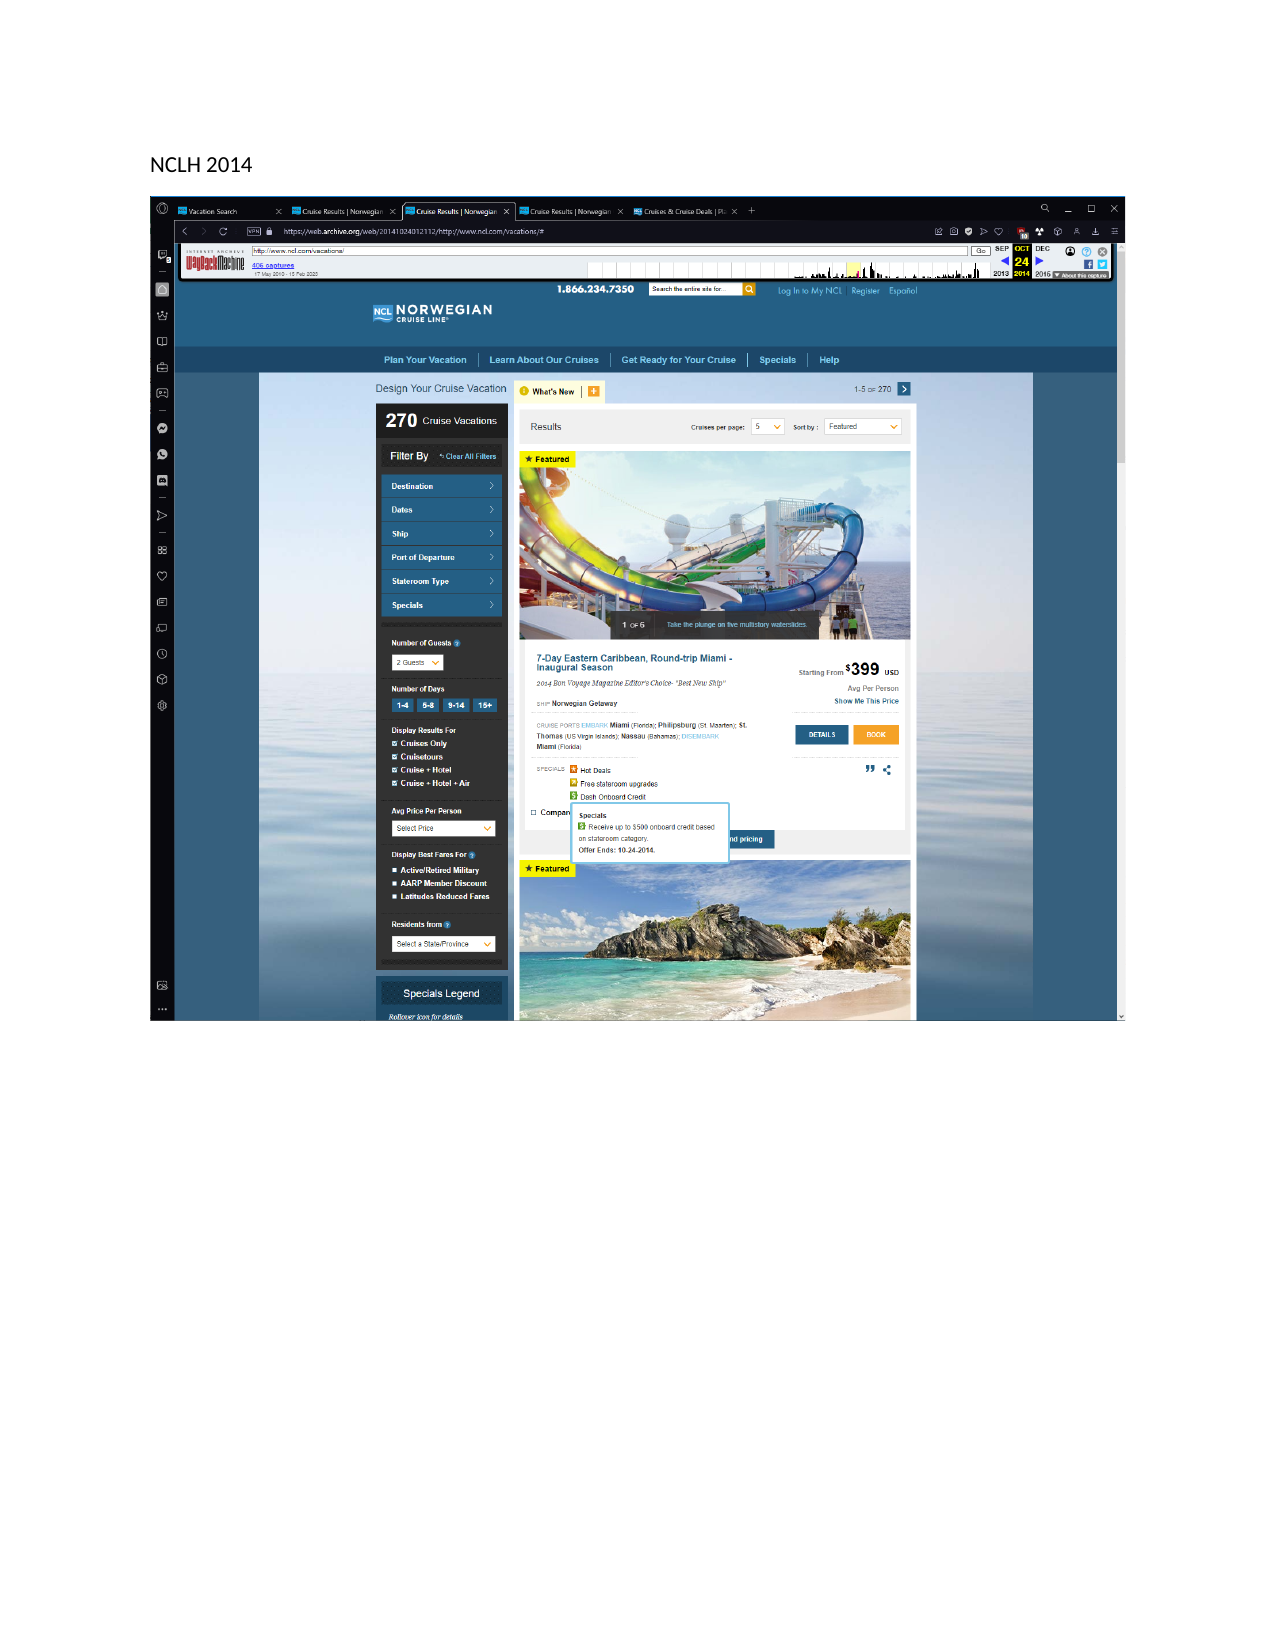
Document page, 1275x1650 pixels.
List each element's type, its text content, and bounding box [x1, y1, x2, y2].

text NCLH 2014 [150, 150, 1125, 178]
picture [150, 196, 1125, 1021]
